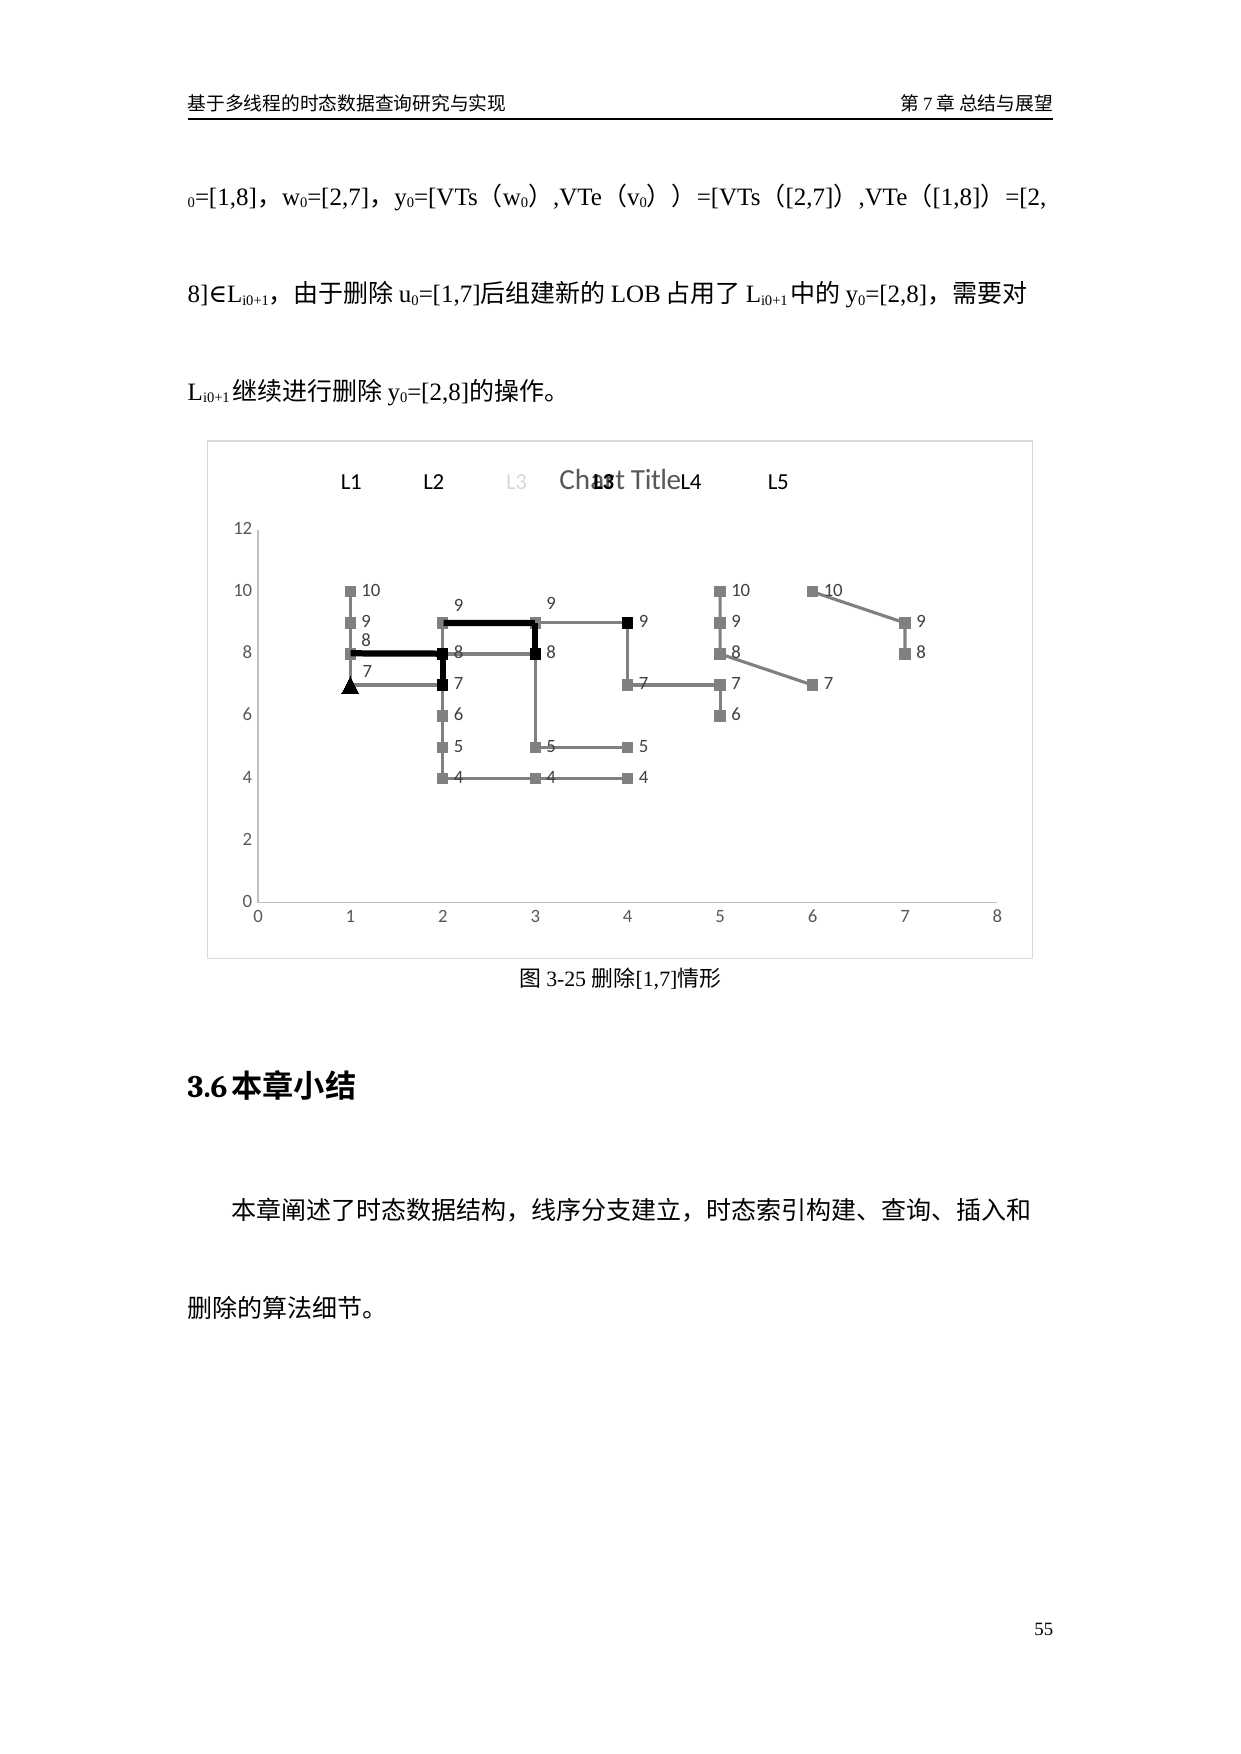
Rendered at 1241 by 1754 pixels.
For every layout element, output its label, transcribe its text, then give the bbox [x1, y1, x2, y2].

text 本章阐述了时态数据结构，线序分支建立，时态索引构建、查询、插入和删除的算法细节。 [187, 1176, 1053, 1339]
subtitle 本章小结 [187, 1051, 1053, 1116]
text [187, 162, 1053, 422]
